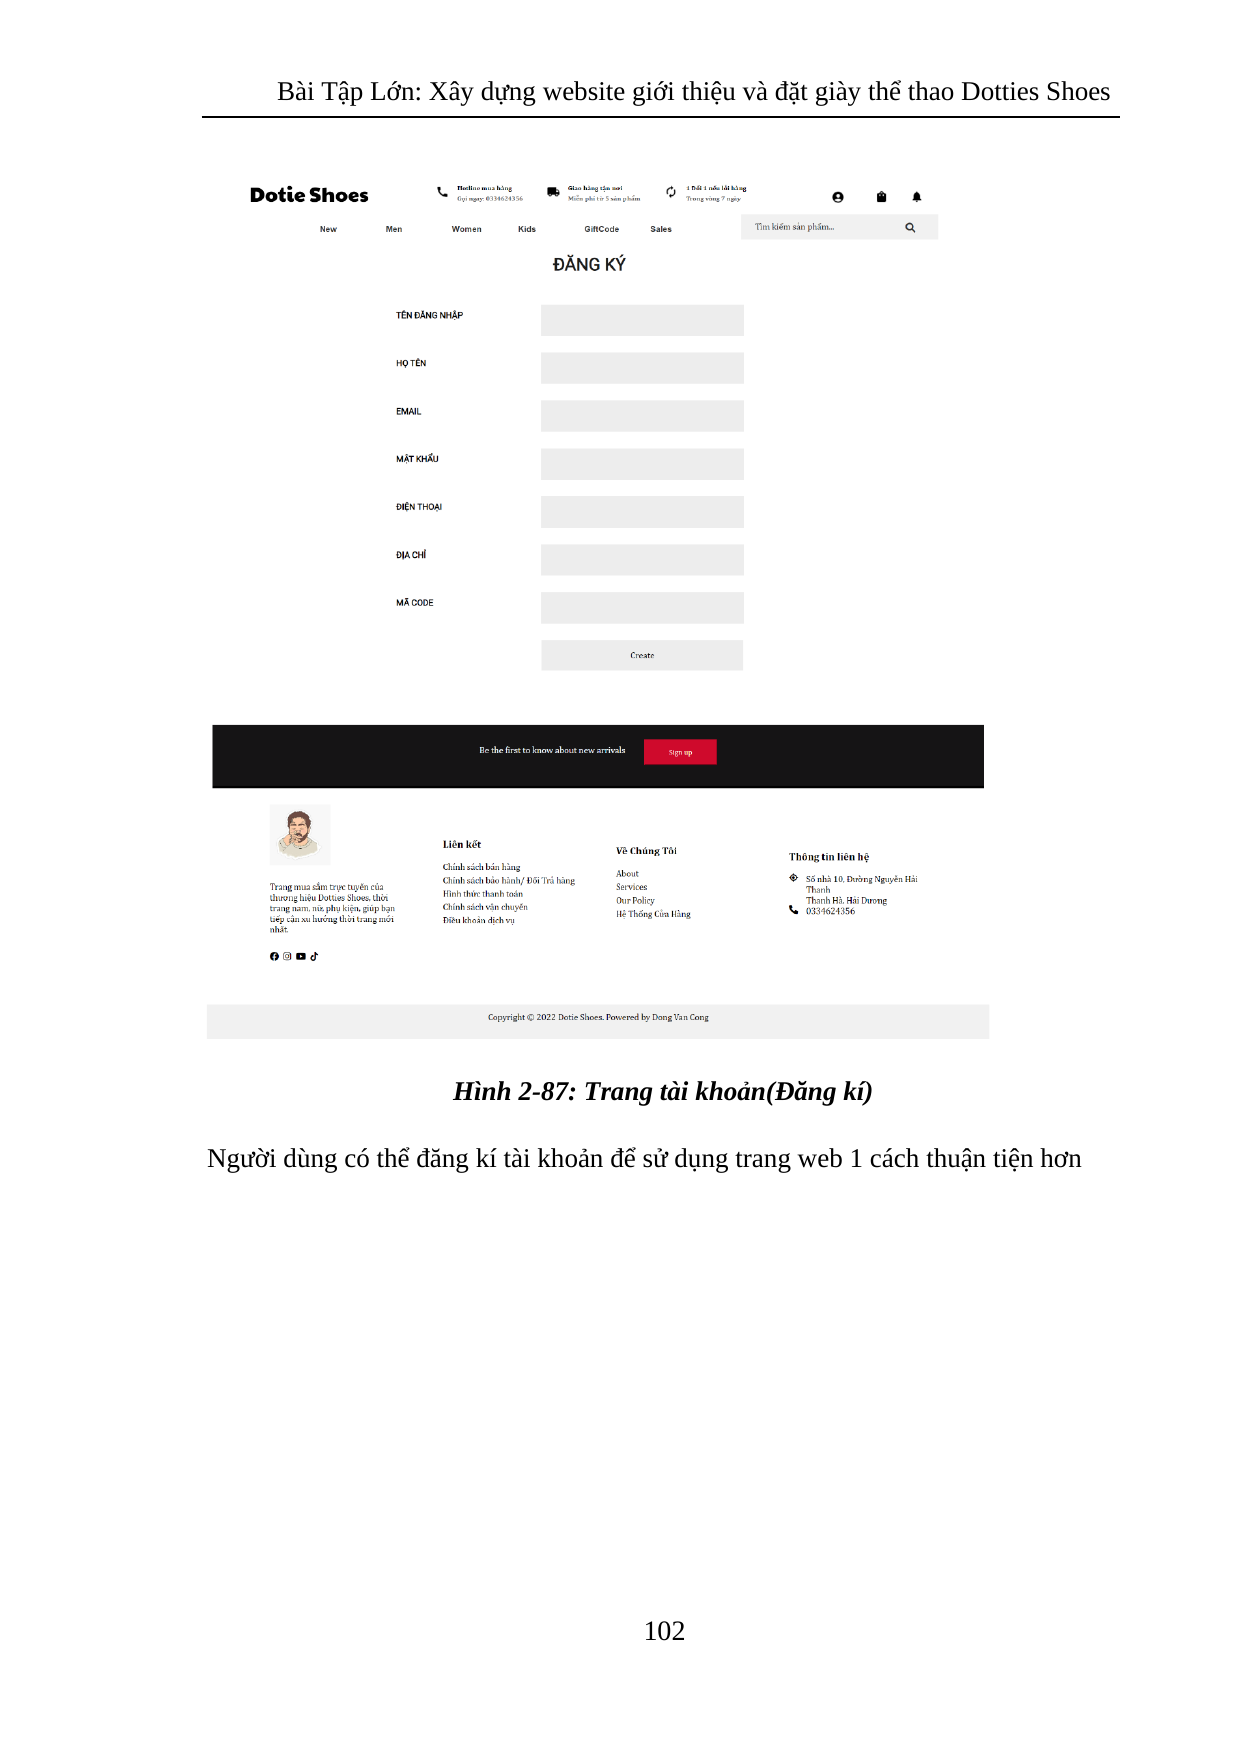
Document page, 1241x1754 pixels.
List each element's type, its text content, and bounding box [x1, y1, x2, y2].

list Hình 2-87: Trang tài khoản(Đăng kí) [207, 1075, 1122, 1106]
list Người dùng có thể đăng kí tài khoản để sử dụng trang web 1 cách thuận tiện hơn [207, 1142, 1122, 1173]
picture [206, 177, 990, 1039]
